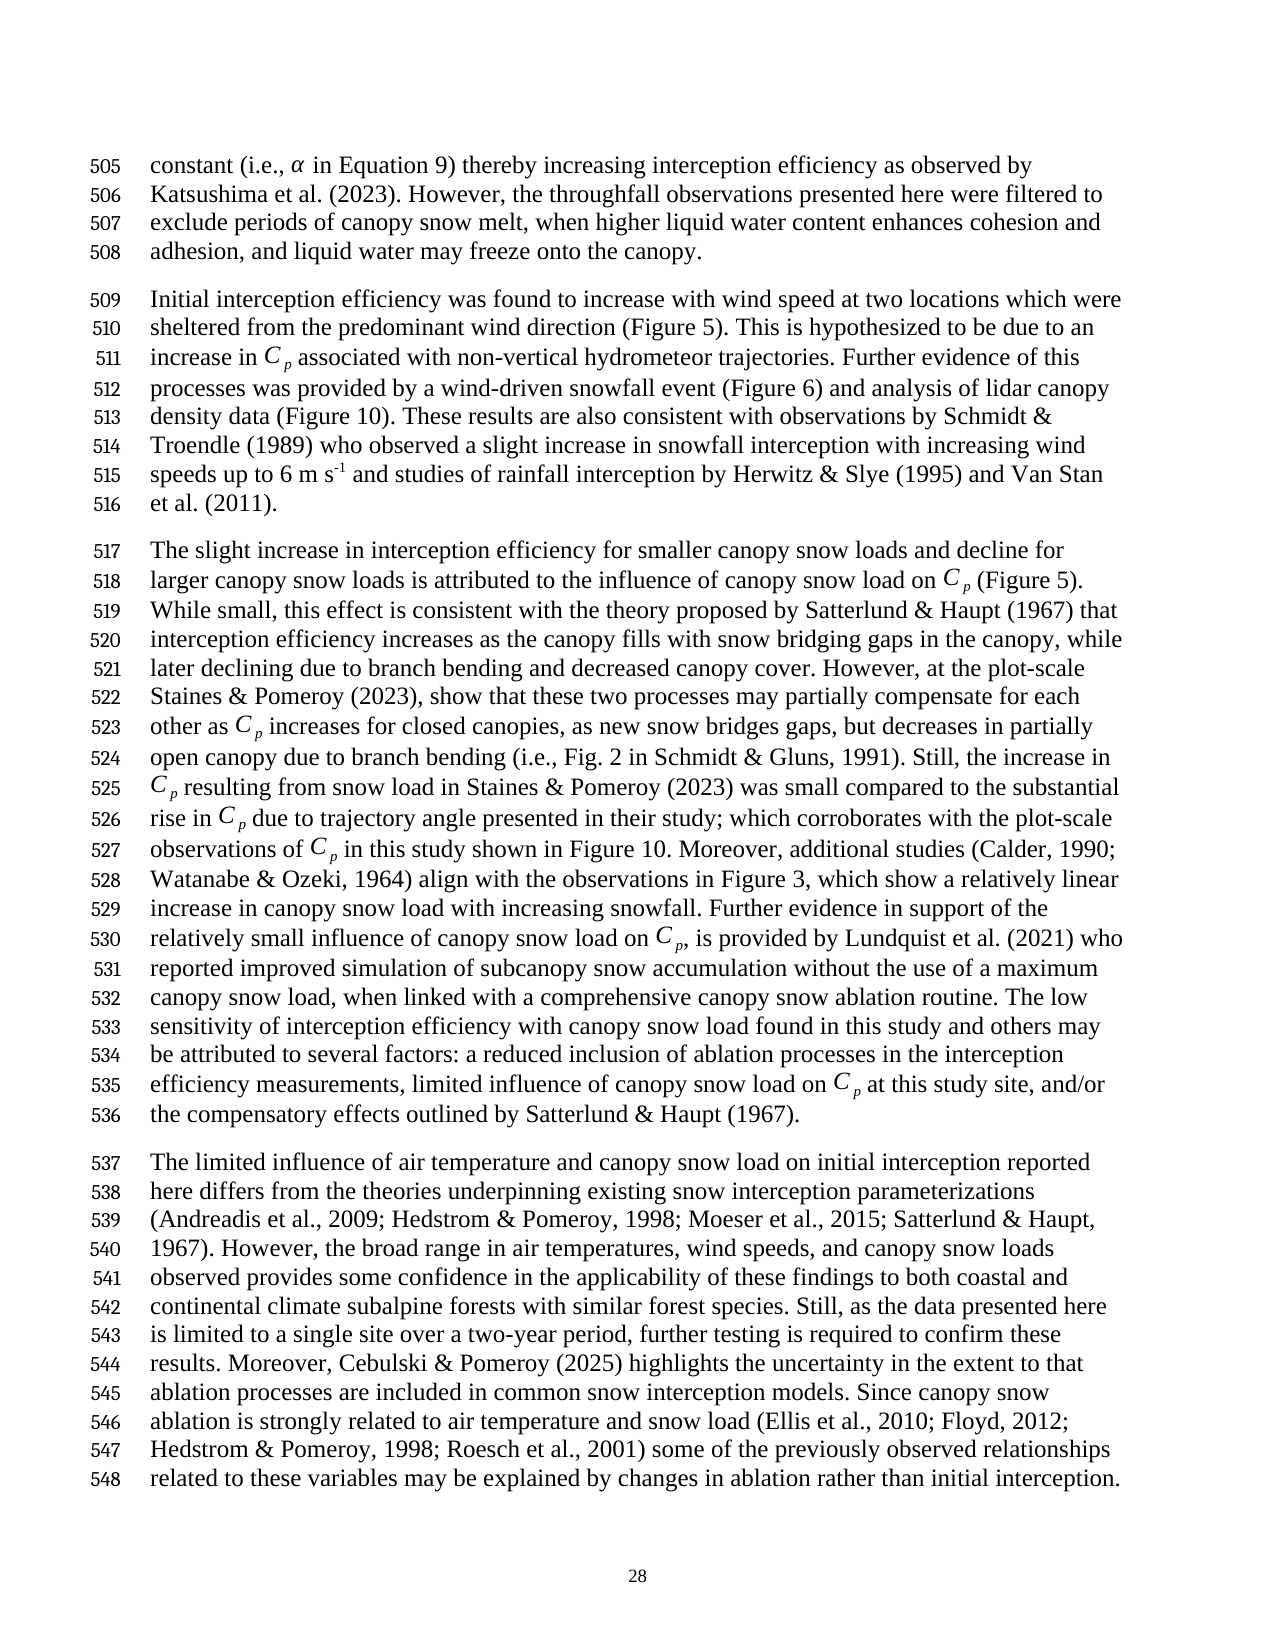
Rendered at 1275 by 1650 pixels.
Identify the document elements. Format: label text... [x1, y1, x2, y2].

text Initial interception efficiency was found to increase with wind speed at two locations which were sheltered from the predominant wind direction (Figure 5). This is hypothesized to be due to an increase in associated with non-vertical hydrometeor trajectories. Further evidence of this processes was provided by a wind-driven snowfall event (Figure 6) and analysis of lidar canopy density data (Figure 10). These results are also consistent with observations by Schmidt & Troendle (1989) who observed a slight increase in snowfall interception with increasing wind speeds up to 6 m s-1 and studies of rainfall interception by Herwitz & Slye (1995) and Van Stan et al. (2011). [150, 284, 1125, 516]
text The slight increase in interception efficiency for smaller canopy snow loads and decline for larger canopy snow loads is attributed to the influence of canopy snow load on (Figure 5). While small, this effect is consistent with the theory proposed by Satterlund & Haupt (1967) that interception efficiency increases as the canopy fills with snow bridging gaps in the canopy, while later declining due to branch bending and decreased canopy cover. However, at the plot-scale Staines & Pomeroy (2023), show that these two processes may partially compensate for each other as increases for closed canopies, as new snow bridges gaps, but decreases in partially open canopy due to branch bending (i.e., Fig. 2 in Schmidt & Gluns, 1991). Still, the increase in resulting from snow load in Staines & Pomeroy (2023) was small compared to the substantial rise in due to trajectory angle presented in their study; which corroborates with the plot-scale observations of in this study shown in Figure 10. Moreover, additional studies (Calder, 1990; Watanabe & Ozeki, 1964) align with the observations in Figure 3, which show a relatively linear increase in canopy snow load with increasing snowfall. Further evidence in support of the relatively small influence of canopy snow load on , is provided by Lundquist et al. (2021) who reported improved simulation of subcanopy snow accumulation without the use of a maximum canopy snow load, when linked with a comprehensive canopy snow ablation routine. The low sensitivity of interception efficiency with canopy snow load found in this study and others may be attributed to several factors: a reduced inclusion of ablation processes in the interception efficiency measurements, limited influence of canopy snow load on at this study site, and/or the compensatory effects outlined by Satterlund & Haupt (1967). [150, 535, 1125, 1128]
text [150, 150, 1125, 265]
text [150, 1147, 1125, 1492]
